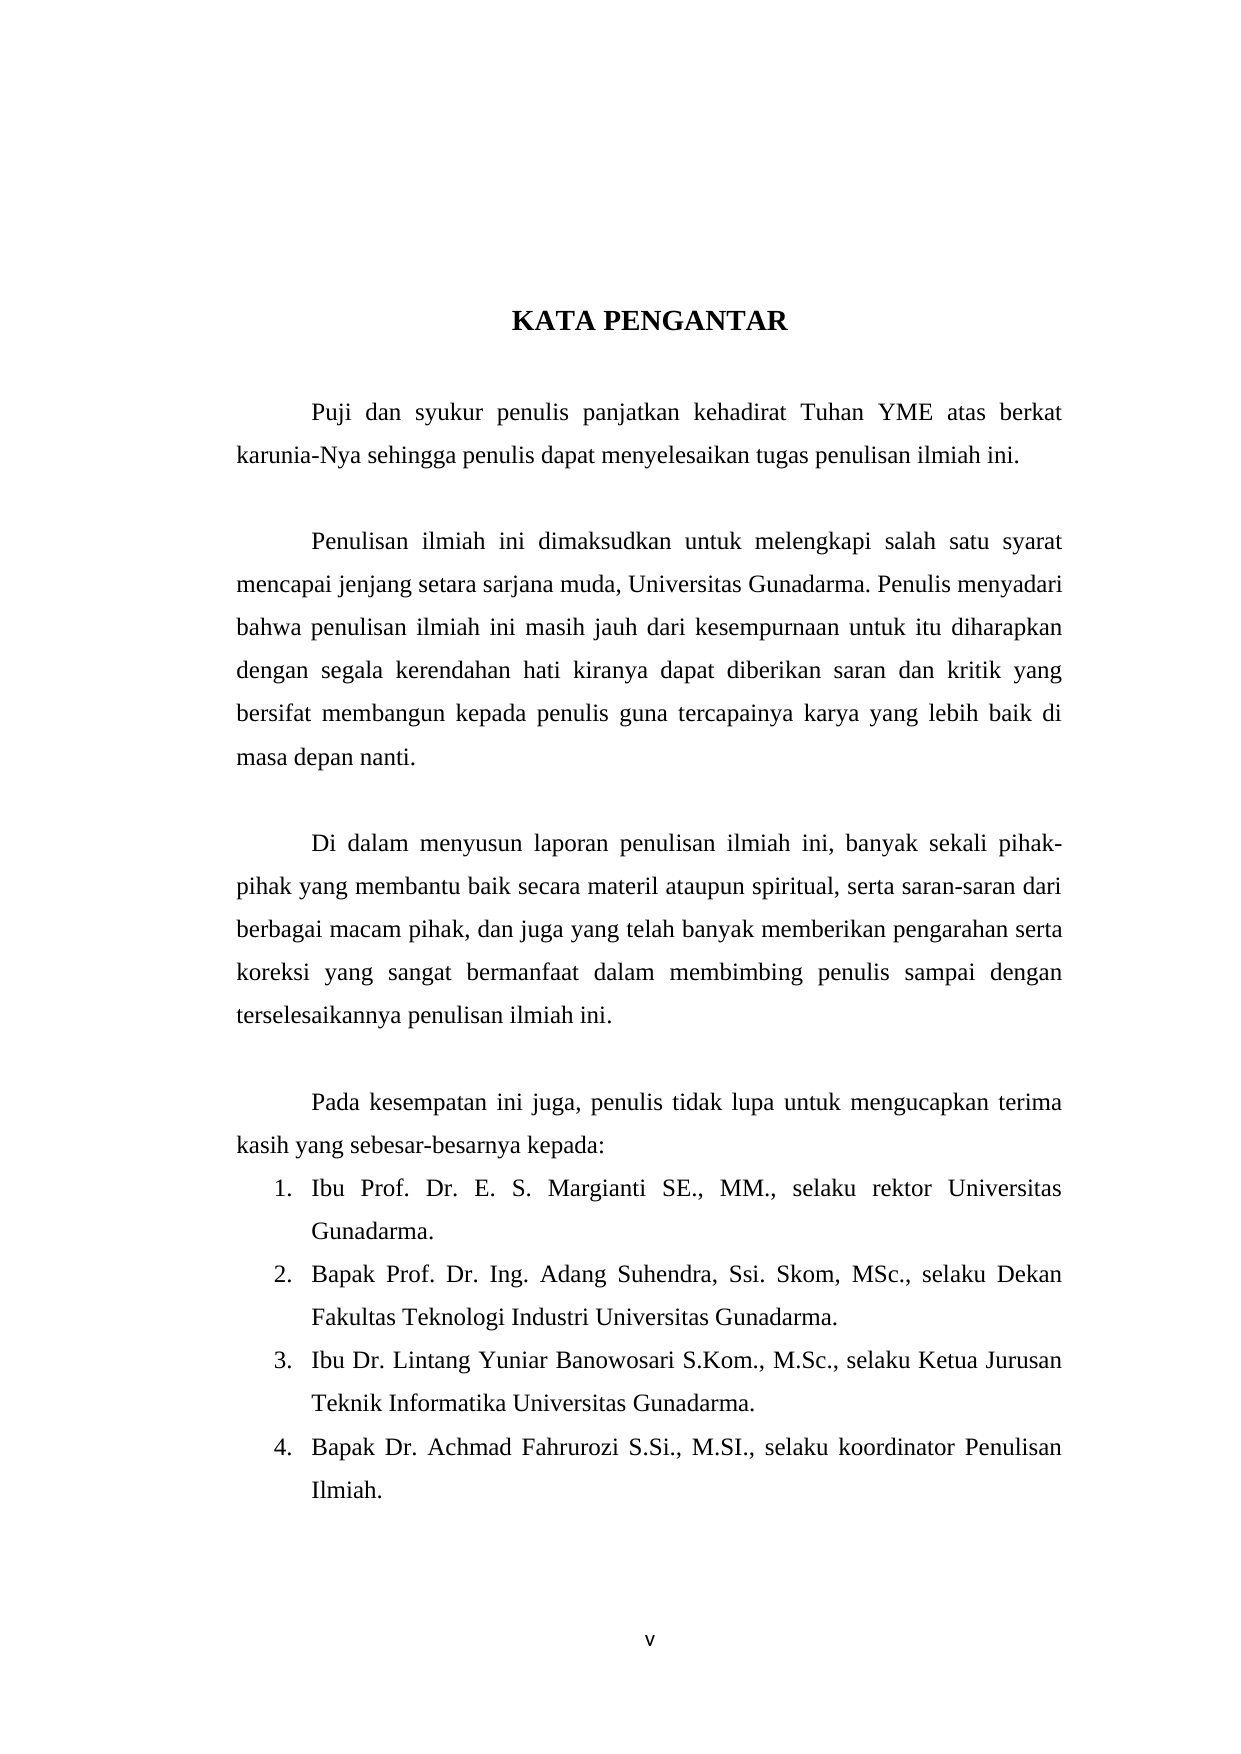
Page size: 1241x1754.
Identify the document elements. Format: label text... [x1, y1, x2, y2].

text Pada kesempatan ini juga, penulis tidak lupa untuk mengucapkan terima kasih yang sebesar-besarnya kepada: [236, 1087, 1063, 1158]
list Bapak Prof. Dr. Ing. Adang Suhendra, Ssi. Skom, MSc., selaku Dekan Fakultas Teknologi Industri Universitas Gunadarma. [274, 1259, 1063, 1331]
list Ibu Prof. Dr. E. S. Margianti SE., MM., selaku rektor Universitas Gunadarma. [274, 1173, 1063, 1245]
text Di dalam menyusun laporan penulisan ilmiah ini, banyak sekali pihak-pihak yang membantu baik secara materil ataupun spiritual, serta saran-saran dari berbagai macam pihak, dan juga yang telah banyak memberikan pengarahan serta koreksi yang sangat bermanfaat dalam membimbing penulis sampai dengan terselesaikannya penulisan ilmiah ini. [236, 828, 1063, 1029]
text Puji dan syukur penulis panjatkan kehadirat Tuhan YME atas berkat karunia-Nya sehingga penulis dapat menyelesaikan tugas penulisan ilmiah ini. [236, 397, 1063, 468]
text Penulisan ilmiah ini dimaksudkan untuk melengkapi salah satu syarat mencapai jenjang setara sarjana muda, Universitas Gunadarma. Penulis menyadari bahwa penulisan ilmiah ini masih jauh dari kesempurnaan untuk itu diharapkan dengan segala kerendahan hati kiranya dapat diberikan saran dan kritik yang bersifat membangun kepada penulis guna tercapainya karya yang lebih baik di masa depan nanti. [236, 526, 1063, 770]
text KATA PENGANTAR [236, 303, 1063, 337]
list Bapak Dr. Achmad Fahrurozi S.Si., M.SI., selaku koordinator Penulisan Ilmiah. [274, 1432, 1063, 1503]
list Ibu Dr. Lintang Yuniar Banowosari S.Kom., M.Sc., selaku Ketua Jurusan Teknik Informatika Universitas Gunadarma. [274, 1345, 1063, 1417]
